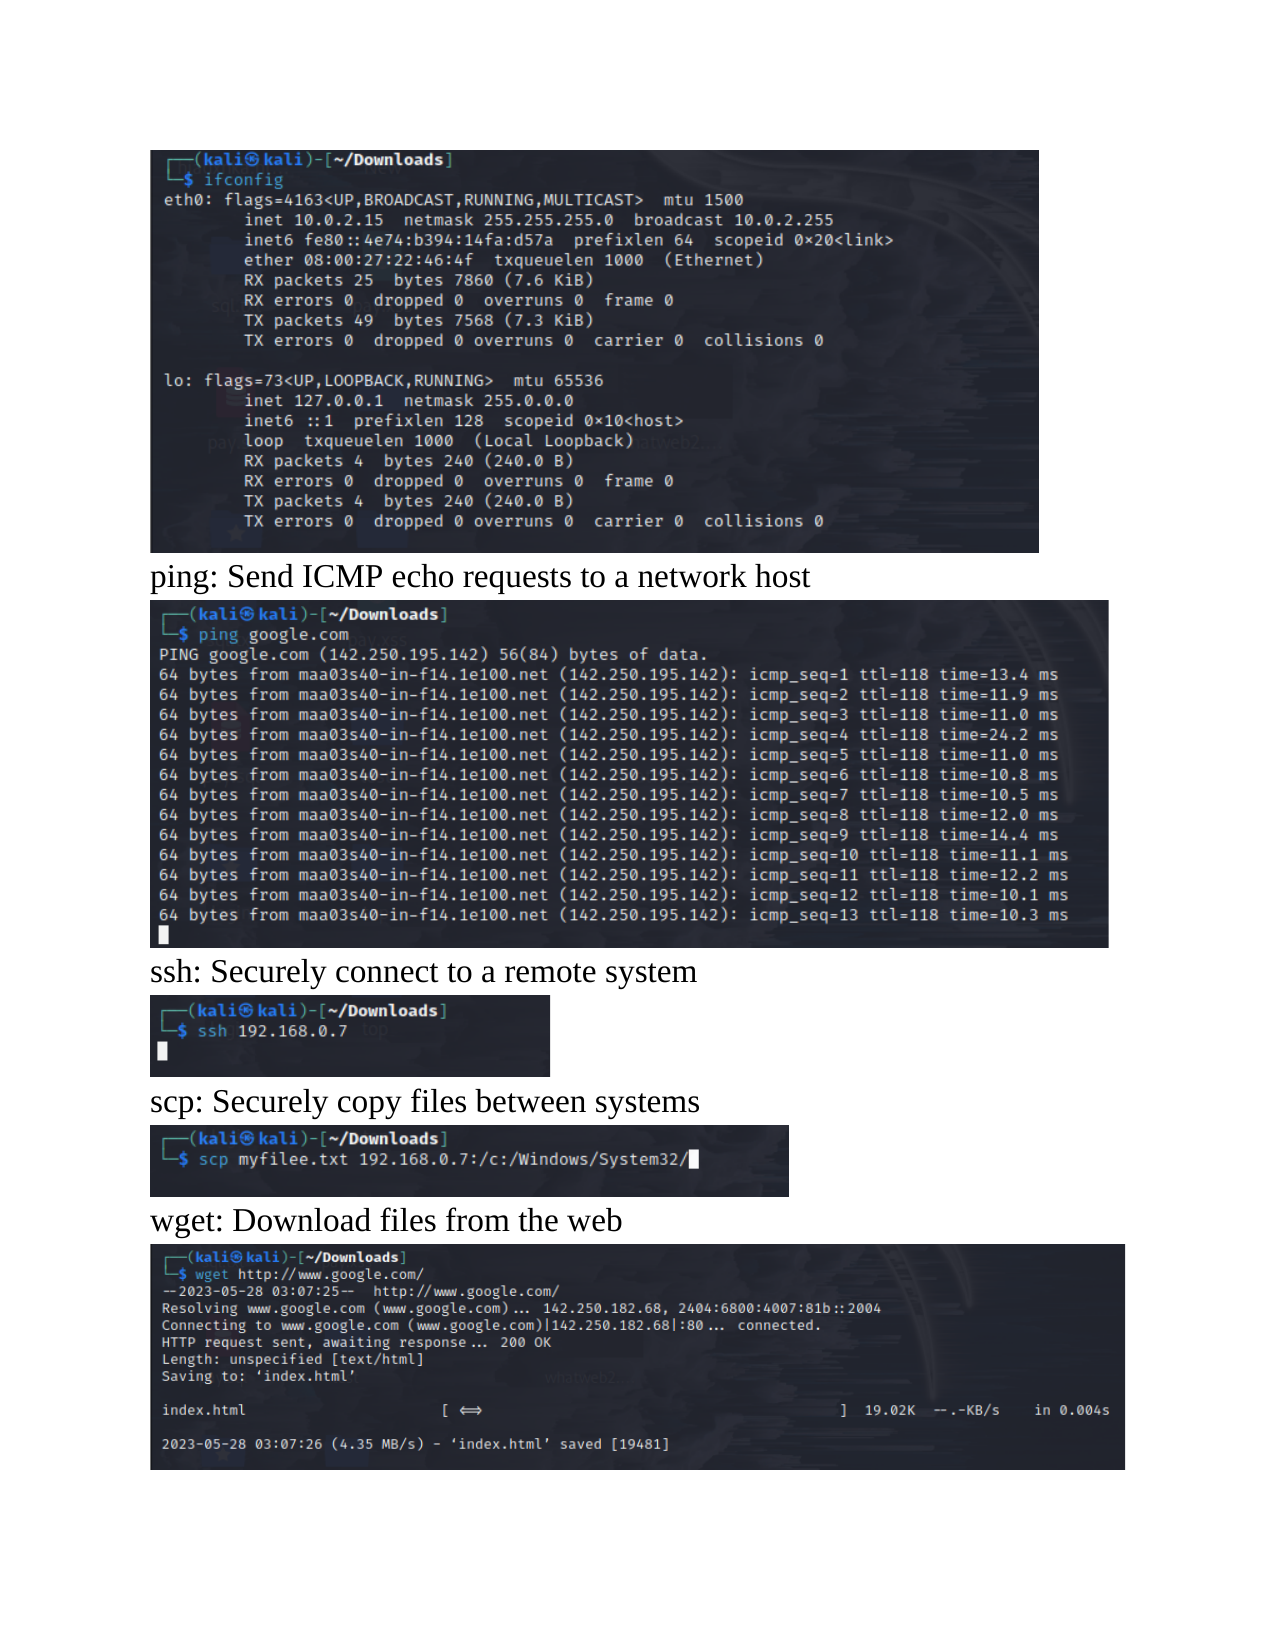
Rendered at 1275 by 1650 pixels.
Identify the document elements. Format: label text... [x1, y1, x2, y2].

text ping: Send ICMP echo requests to a network host [150, 556, 1125, 595]
picture [150, 1244, 1125, 1470]
picture [150, 1125, 789, 1197]
text wget: Download files from the web [150, 1200, 1125, 1238]
picture [150, 600, 1109, 948]
text ssh: Securely connect to a remote system [150, 952, 1125, 990]
text scp: Securely copy files between systems [150, 1081, 1125, 1119]
picture [150, 150, 1039, 553]
picture [150, 995, 550, 1077]
